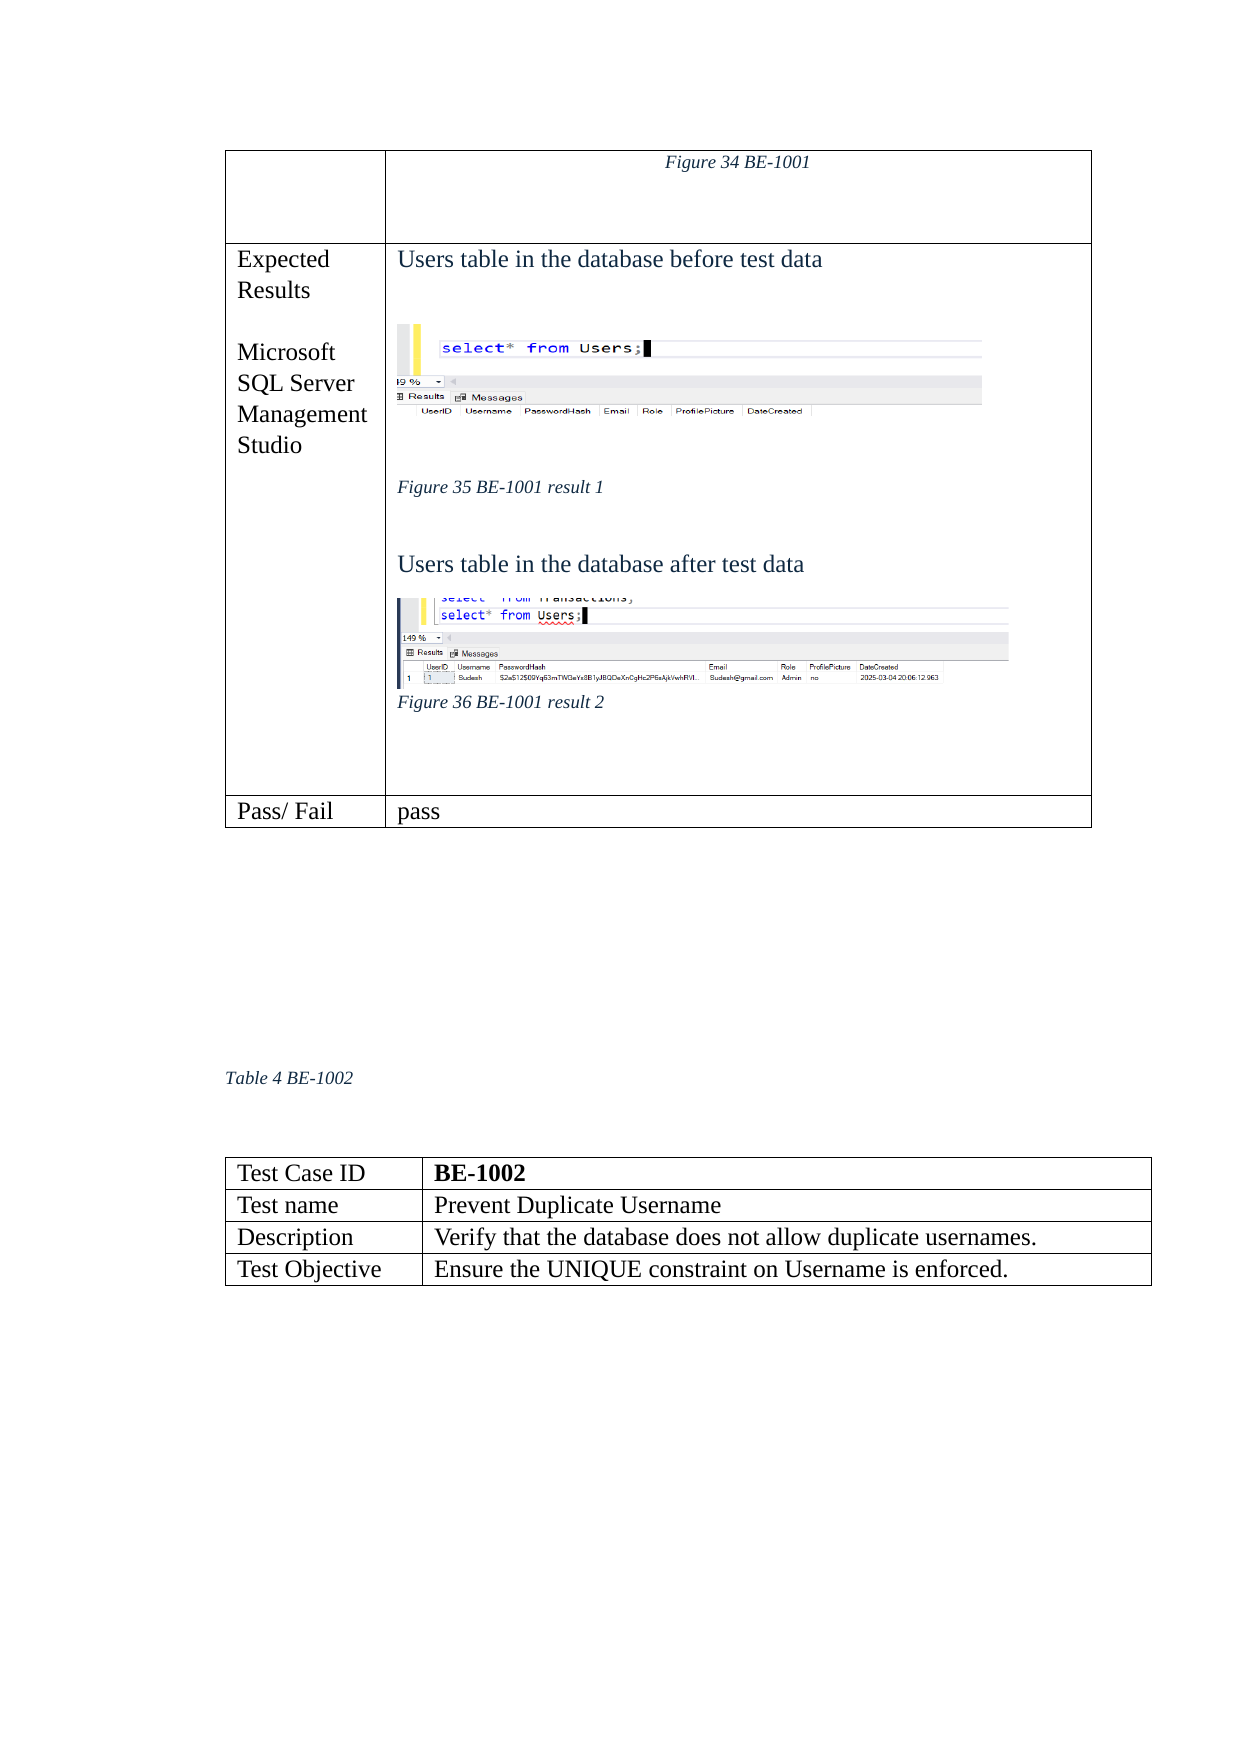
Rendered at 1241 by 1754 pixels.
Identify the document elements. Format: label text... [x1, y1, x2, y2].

table_cell pass [386, 796, 1091, 827]
picture [397, 324, 982, 474]
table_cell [226, 151, 385, 243]
picture [397, 598, 1009, 689]
table_cell Users table in the database before test data Figure 35 BE-1001 result 1 Users table in the database after test data Figure 36 BE-1001 result 2 [386, 244, 1091, 795]
table_cell Figure 34 BE-1001 [386, 151, 1091, 243]
table_cell Expected Results Microsoft SQL Server Management Studio [226, 244, 385, 795]
table_cell Ensure the UNIQUE constraint on Username is enforced. [423, 1254, 1151, 1285]
table_header Test Case ID [226, 1158, 422, 1189]
table_cell Test Objective [226, 1254, 422, 1285]
text Table 4 BE-1002 [225, 1067, 1090, 1088]
table_cell Description [226, 1222, 422, 1253]
table_header BE-1002 [423, 1158, 1151, 1189]
table_cell Verify that the database does not allow duplicate usernames. [423, 1222, 1151, 1253]
table_cell Test name [226, 1190, 422, 1221]
table_cell Prevent Duplicate Username [423, 1190, 1151, 1221]
table_cell Pass/ Fail [226, 796, 385, 827]
